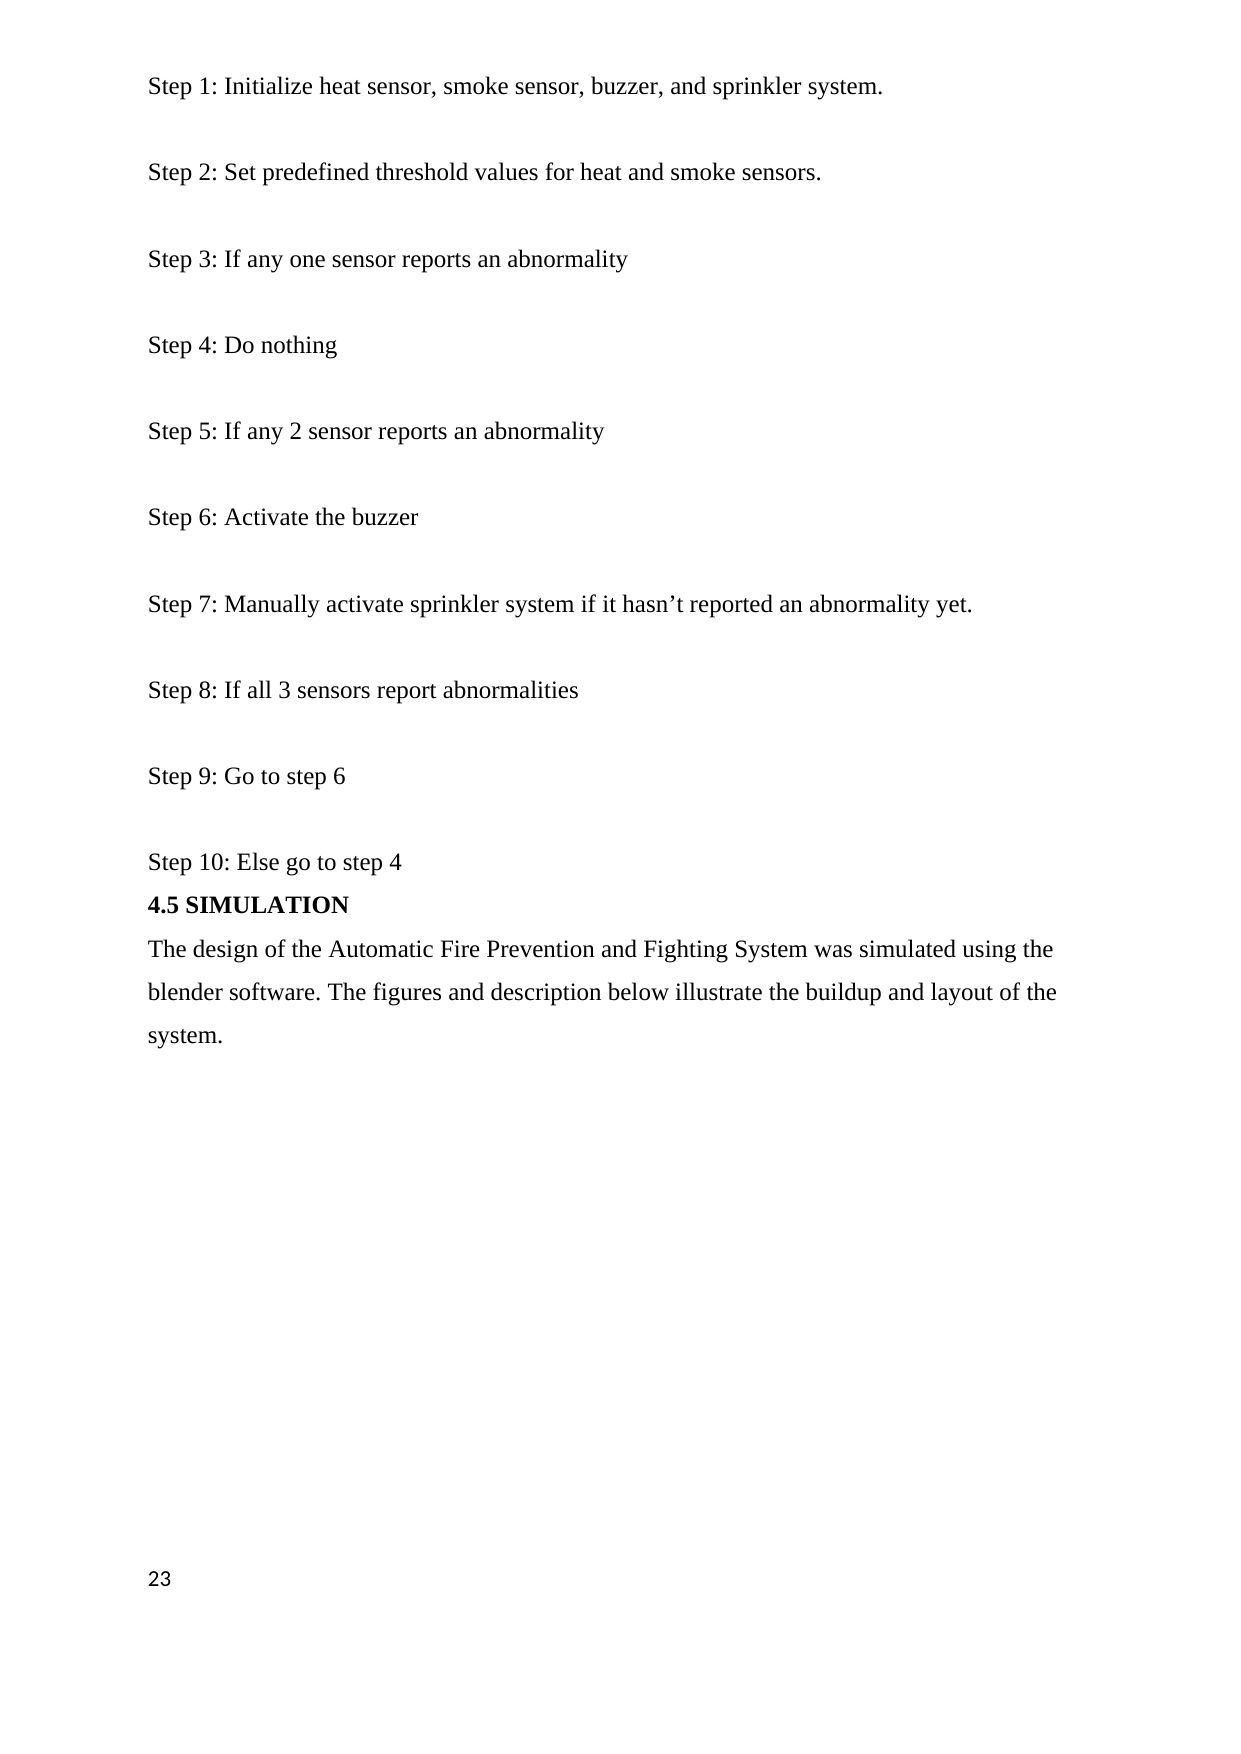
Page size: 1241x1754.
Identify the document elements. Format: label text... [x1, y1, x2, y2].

text Step 2: Set predefined threshold values for heat and smoke sensors. [148, 157, 1093, 186]
text Step 7: Manually activate sprinkler system if it hasn’t reported an abnormality yet. [148, 589, 1093, 617]
text Step 10: Else go to step 4 [148, 847, 1093, 876]
text Step 5: If any 2 sensor reports an abnormality [148, 416, 1093, 445]
text Step 3: If any one sensor reports an abnormality [148, 244, 1093, 272]
text Step 8: If all 3 sensors report abnormalities [148, 675, 1093, 704]
text Step 4: Do nothing [148, 330, 1093, 359]
text 4.5 SIMULATION [148, 891, 1093, 919]
text Step 6: Activate the buzzer [148, 502, 1093, 531]
text Step 1: Initialize heat sensor, smoke sensor, buzzer, and sprinkler system. [148, 71, 1093, 100]
text Step 9: Go to step 6 [148, 761, 1093, 790]
text The design of the Automatic Fire Prevention and Fighting System was simulated using the blender software. The figures and description below illustrate the buildup and layout of the system. [148, 934, 1093, 1049]
